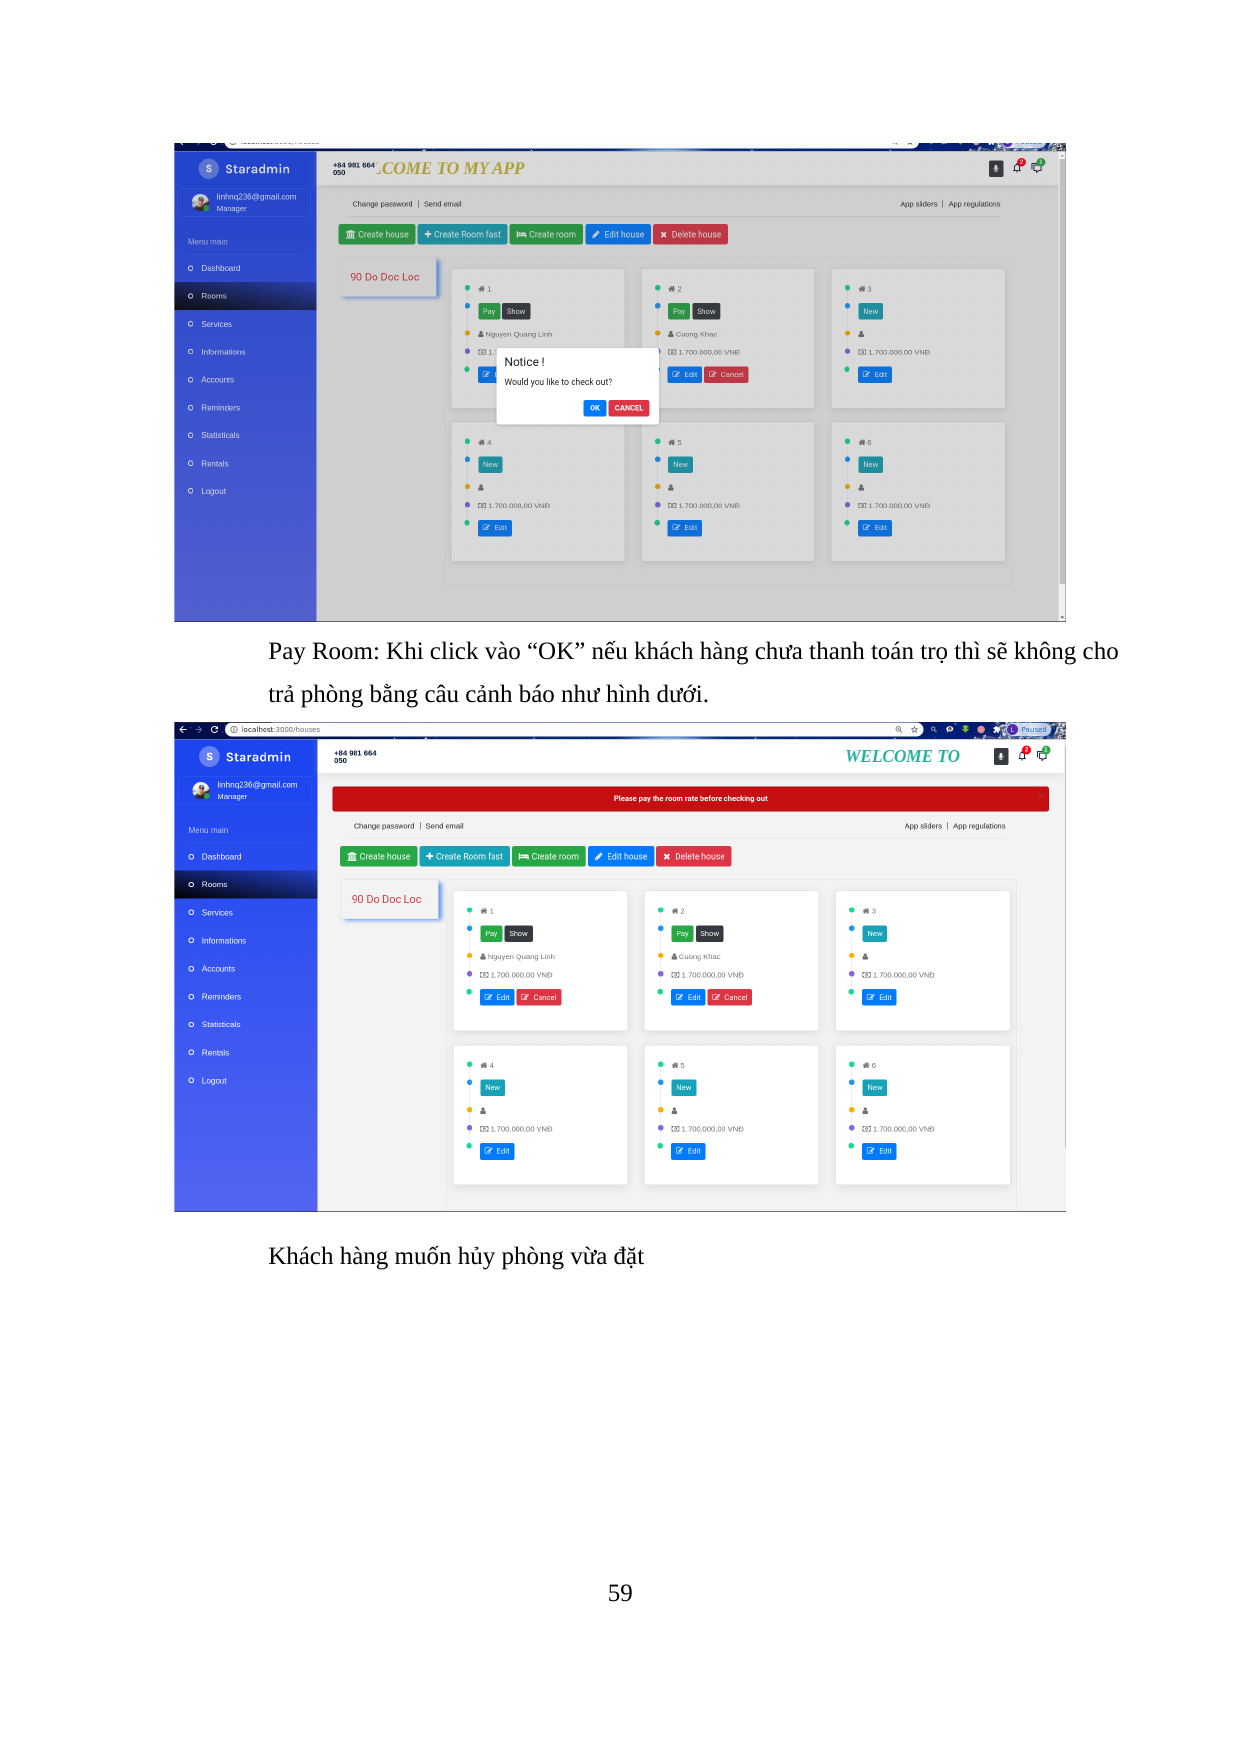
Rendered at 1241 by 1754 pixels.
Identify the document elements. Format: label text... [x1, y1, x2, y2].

picture [174, 722, 1066, 1212]
picture [174, 143, 1066, 622]
